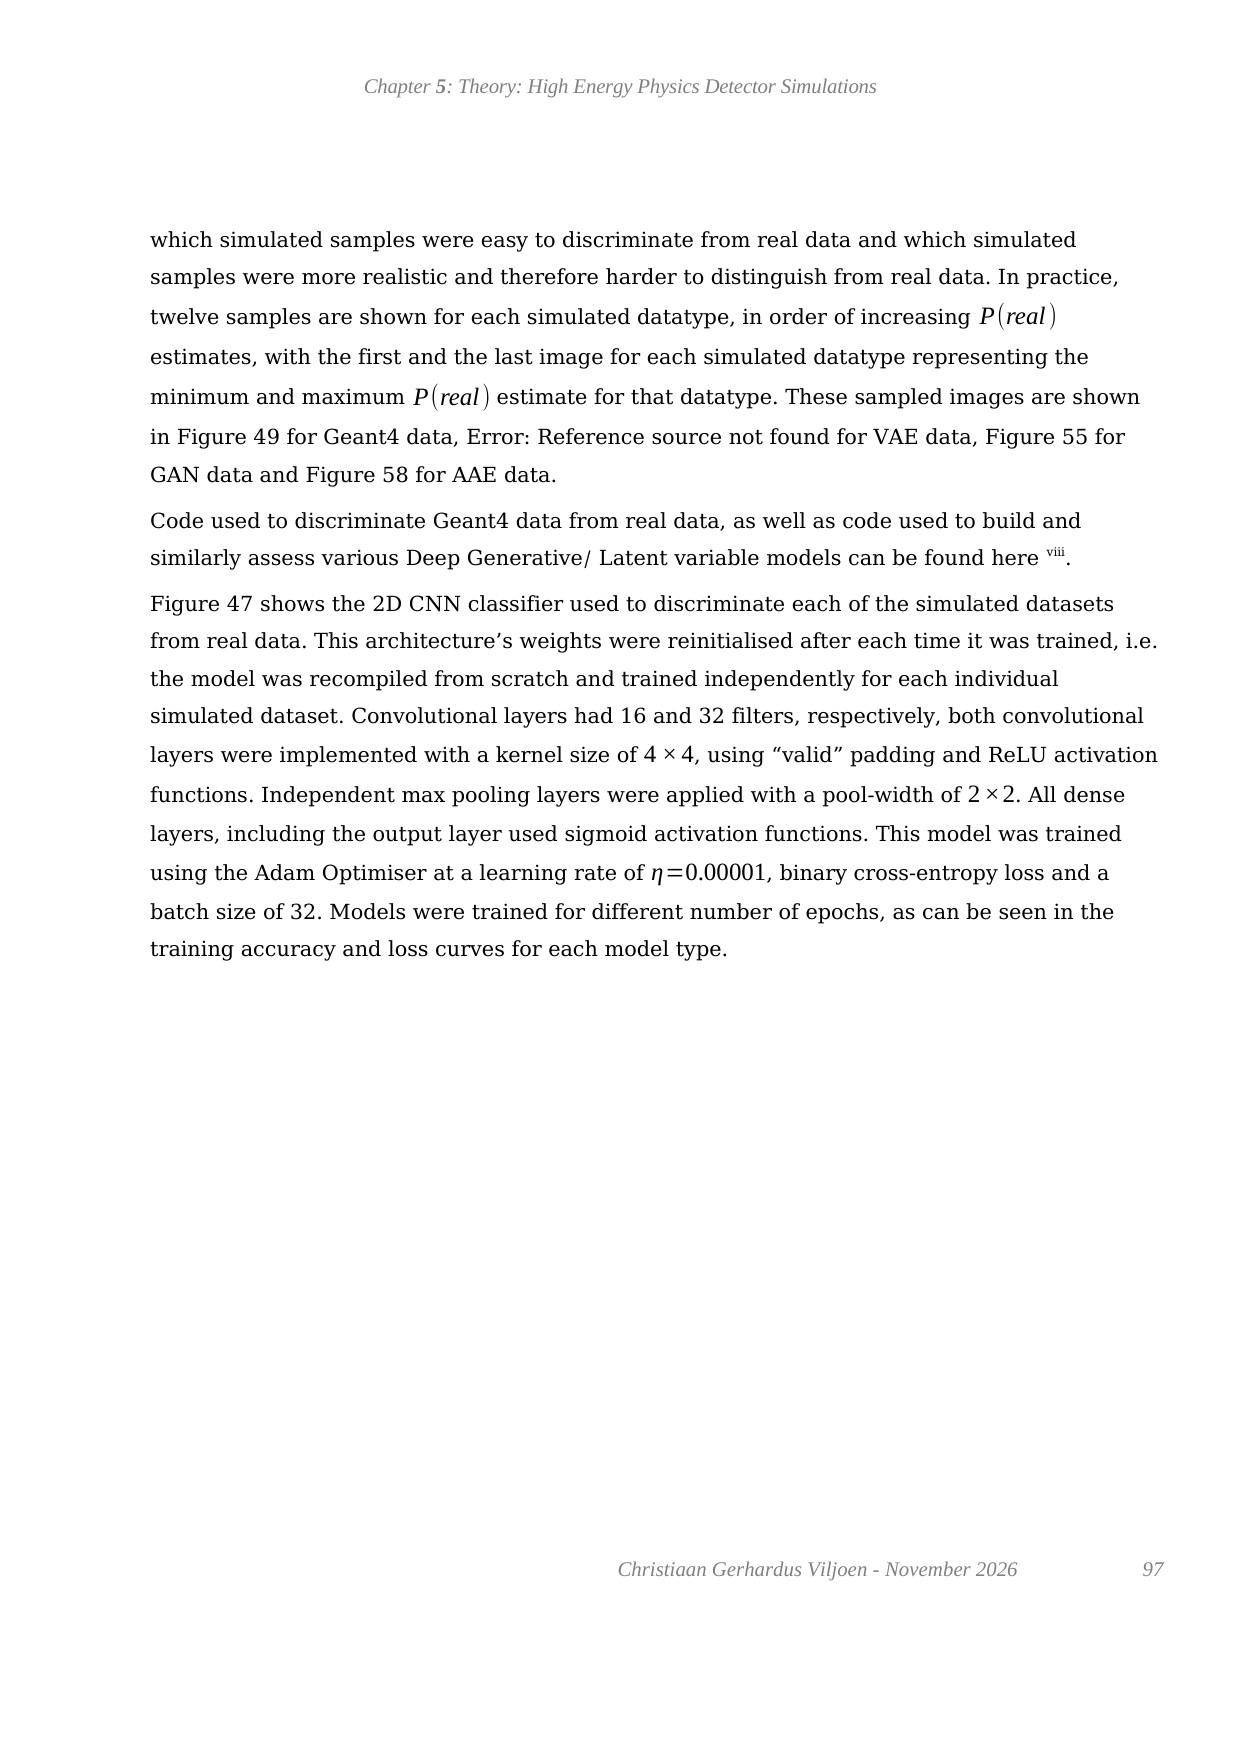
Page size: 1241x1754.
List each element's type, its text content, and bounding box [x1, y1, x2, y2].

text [150, 227, 1165, 487]
text Code used to discriminate Geant4 data from real data, as well as code used to build and similarly assess various Deep Generative/ Latent variable models can be found here . [150, 507, 1165, 570]
